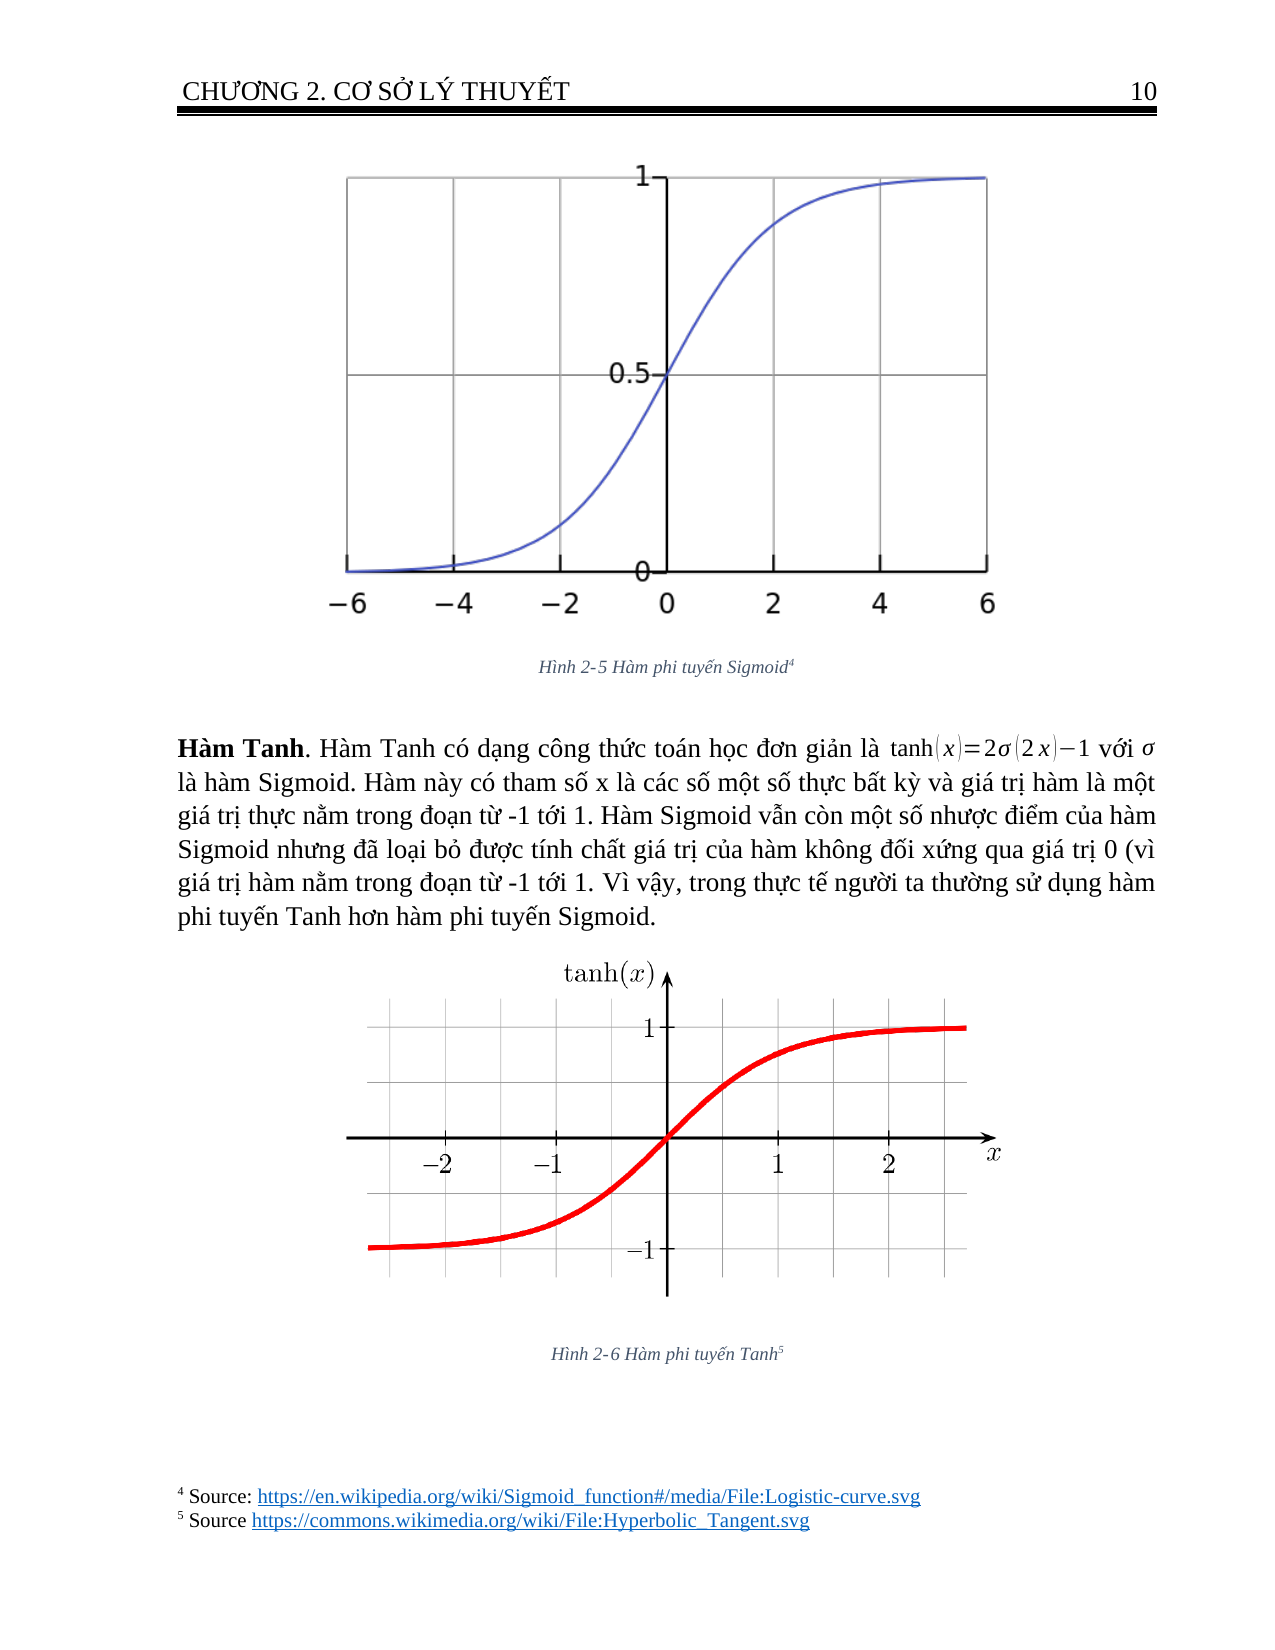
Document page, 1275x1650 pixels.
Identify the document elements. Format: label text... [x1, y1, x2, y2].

picture [300, 148, 1034, 638]
picture [328, 950, 1007, 1324]
text Hàm Tanh. Hàm Tanh có dạng công thức toán học đơn giản là với là hàm Sigmoid. Hàm này có tham số x là các số một số thực bất kỳ và giá trị hàm là một giá trị thực nằm trong đoạn từ -1 tới 1. Hàm Sigmoid vẫn còn một số nhược điểm của hàm Sigmoid nhưng đã loại bỏ được tính chất giá trị của hàm không đối xứng qua giá trị 0 (vì giá trị hàm nằm trong đoạn từ -1 tới 1. Vì vậy, trong thực tế người ta thường sử dụng hàm phi tuyến Tanh hơn hàm phi tuyến Sigmoid. [177, 699, 1157, 931]
